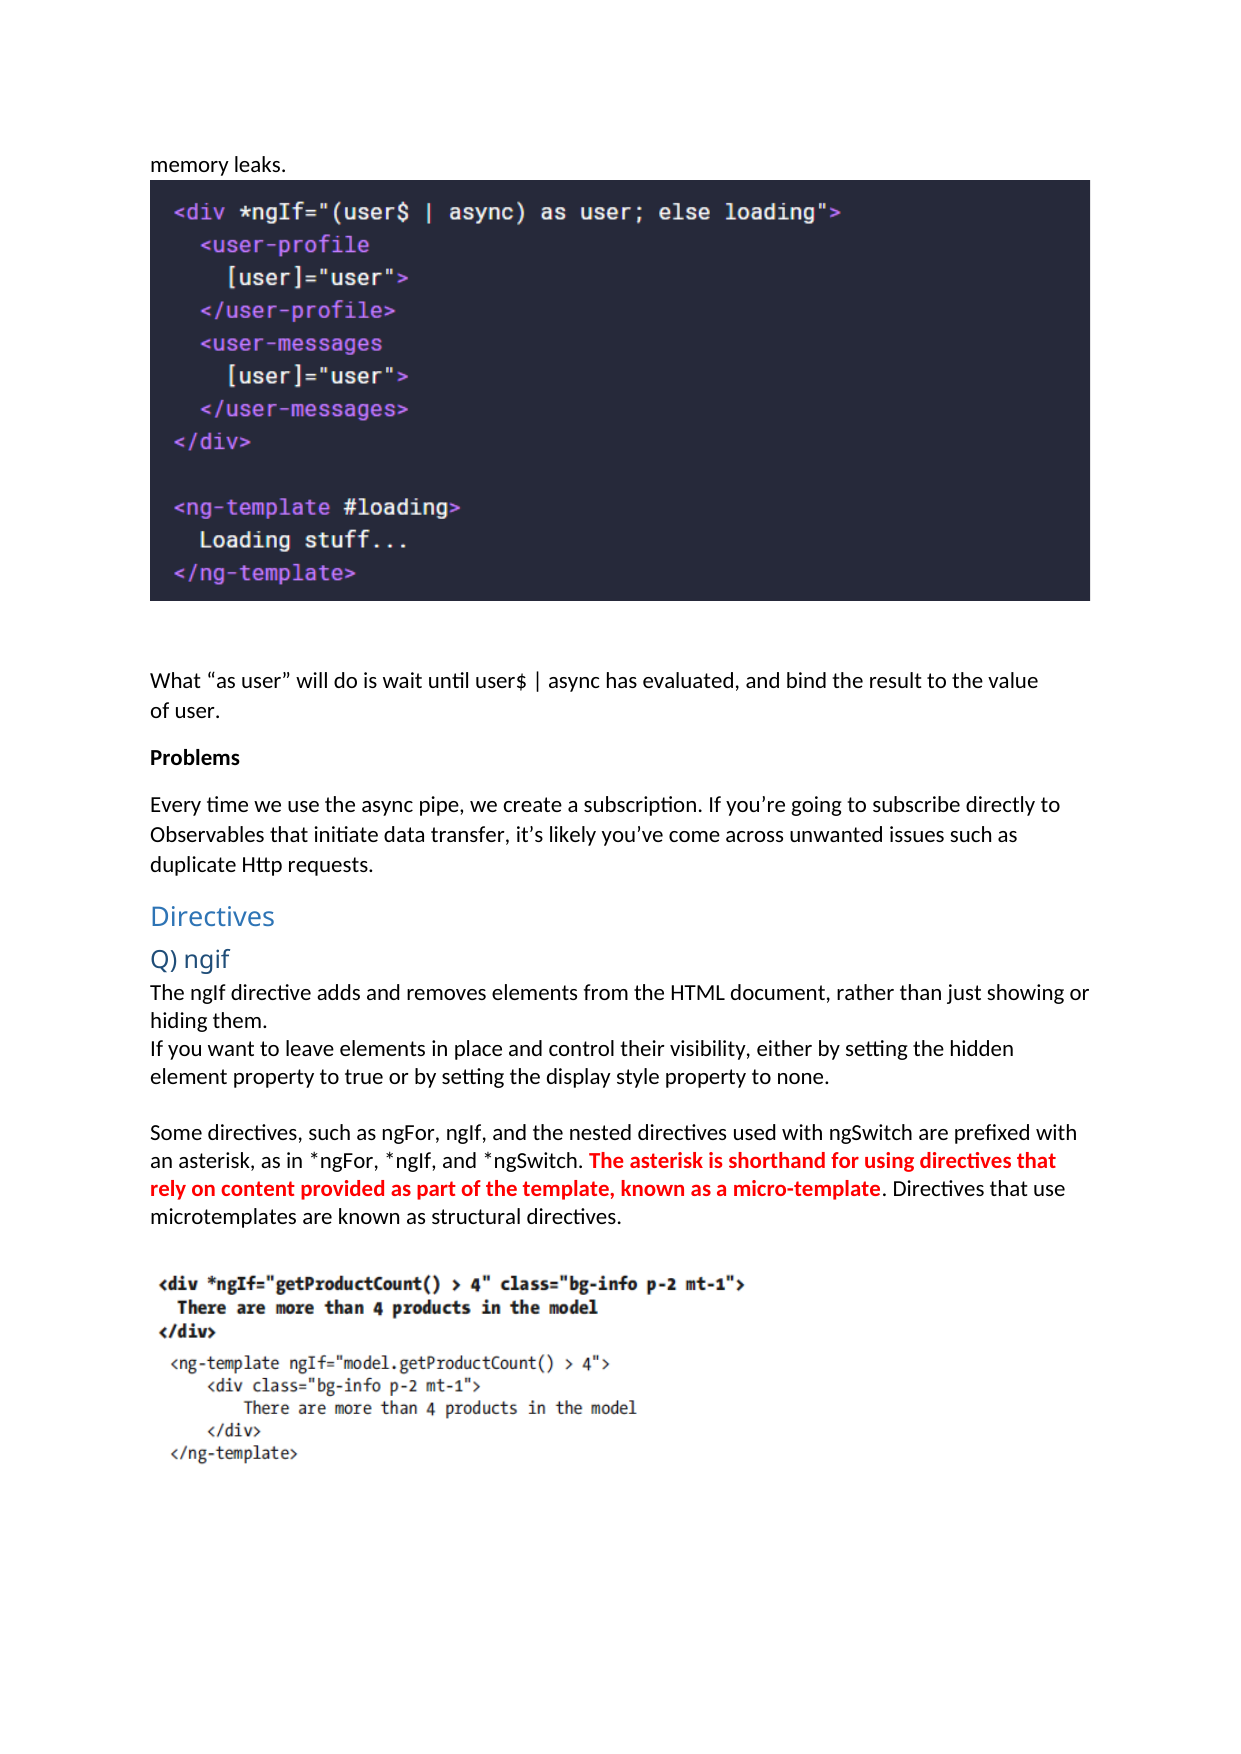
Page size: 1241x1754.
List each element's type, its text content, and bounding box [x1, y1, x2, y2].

text What “as user” will do is wait until user$ | async has evaluated, and bind the result to the value of user. [150, 666, 1090, 724]
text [150, 150, 1090, 180]
subtitle Directives [150, 897, 1090, 934]
picture [150, 180, 1091, 601]
text If you want to leave elements in place and control their visibility, either by setting the hidden element property to true or by setting the display style property to none. [150, 1034, 1090, 1090]
picture [150, 1258, 895, 1469]
text Every time we use the async pipe, we create a subscription. If you’re going to subscribe directly to Observables that initiate data transfer, it’s likely you’ve come across unwanted issues such as duplicate Http requests. [150, 790, 1090, 878]
subtitle Q) ngif [150, 941, 1090, 975]
text Some directives, such as ngFor, ngIf, and the nested directives used with ngSwitch are prefixed with an asterisk, as in *ngFor, *ngIf, and *ngSwitch. The asterisk is shorthand for using directives that rely on content provided as part of the template, known as a micro-template. Directives that use microtemplates are known as structural directives. [150, 1118, 1090, 1230]
text The ngIf directive adds and removes elements from the HTML document, rather than just showing or hiding them. [150, 978, 1090, 1034]
text Problems [150, 743, 1090, 771]
